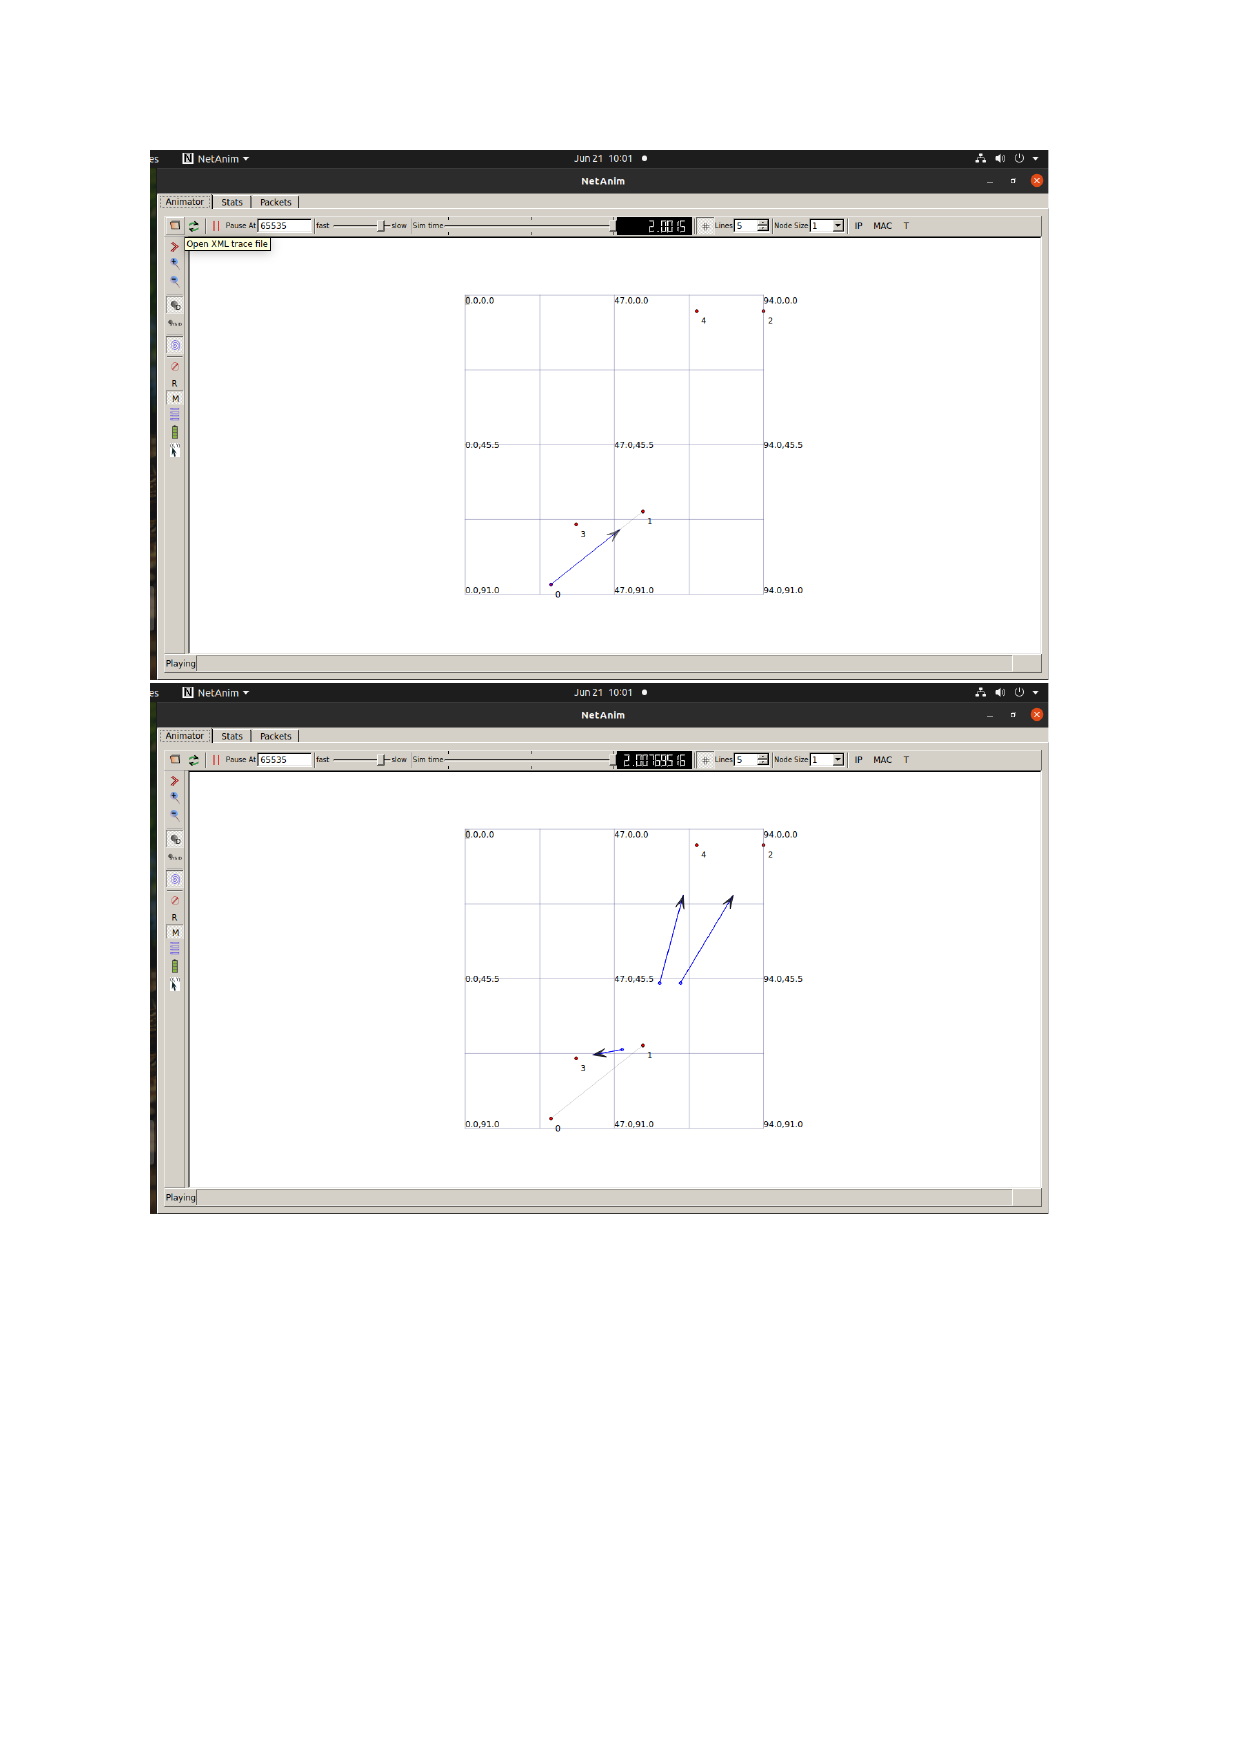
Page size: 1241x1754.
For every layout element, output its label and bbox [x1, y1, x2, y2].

picture [150, 683, 1049, 1214]
picture [150, 150, 1049, 680]
